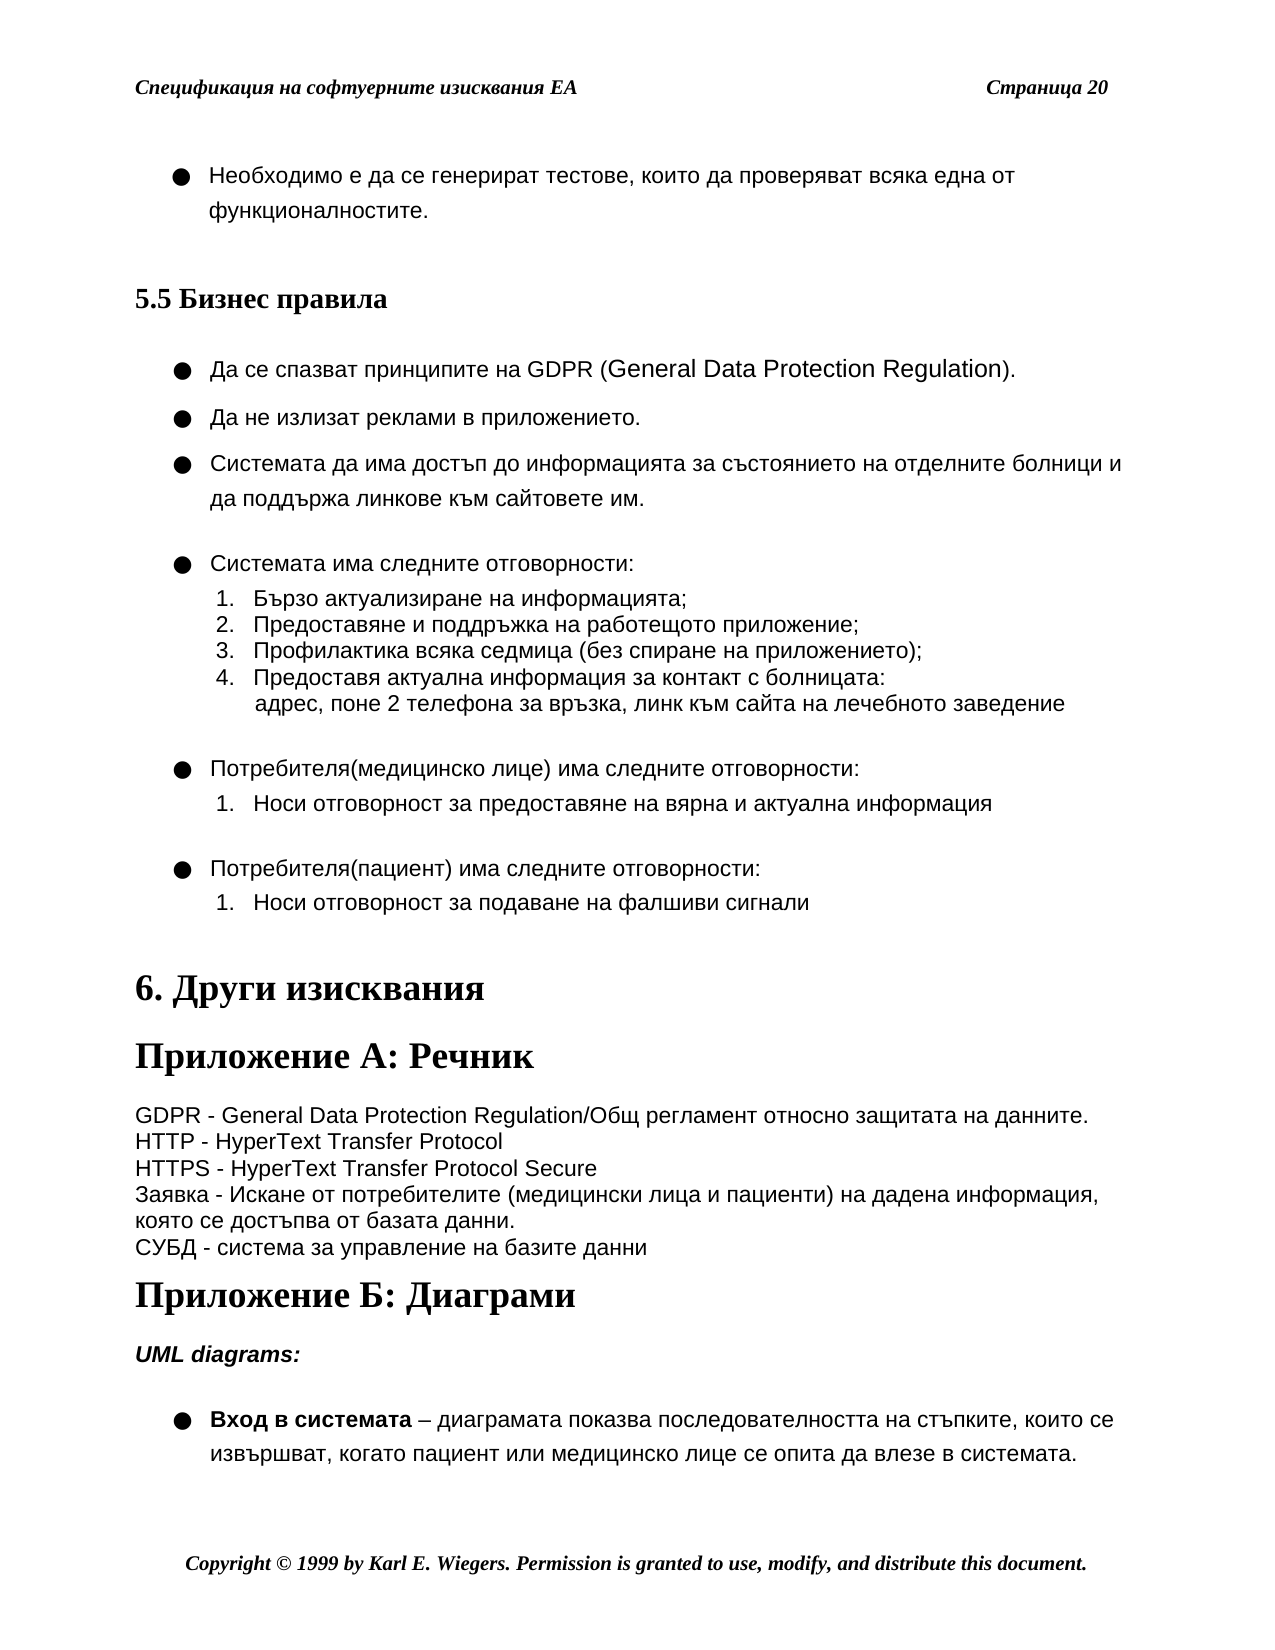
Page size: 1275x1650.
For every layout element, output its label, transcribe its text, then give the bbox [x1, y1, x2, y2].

list Системата има следните отговорности: [172, 538, 1140, 584]
subtitle 6. Други изисквания [135, 966, 1140, 1009]
list Вход в системата – диаграмата показва последователността на стъпките, които се извършват, когато пациент или медицинско лице се опита да влезе в системата. [172, 1393, 1140, 1467]
list Предоставяне и поддръжка на работещото приложение; [216, 611, 1140, 637]
text адрес, поне 2 телефона за връзка, линк към сайта на лечебното заведение [210, 690, 1140, 716]
list Да не излизат реклами в приложението. [172, 391, 1140, 438]
text HTTPS - HyperText Transfer Protocol Secure [135, 1155, 1140, 1181]
list Потребителя(пациент) има следните отговорности: [172, 842, 1140, 889]
text Приложение Б: Диаграми [135, 1273, 1140, 1316]
list Носи отговорност за подаване на фалшиви сигнали [216, 889, 1140, 916]
list Предоставя актуална информация за контакт с болницата: [216, 664, 1140, 690]
text СУБД - система за управление на базите данни [135, 1234, 1140, 1260]
list Да се спазват принципите на GDPR (General Data Protection Regulation). [172, 344, 1140, 391]
text Приложение A: Речник [135, 1034, 1140, 1077]
subtitle 5.5 Бизнес правила [135, 281, 1140, 315]
text UML diagrams: [135, 1341, 1140, 1367]
text HTTP - HyperText Transfer Protocol [135, 1128, 1140, 1155]
list Системата да има достъп до информацията за състоянието на отделните болници и да поддържа линкове към сайтовете им. [172, 438, 1140, 511]
text Заявка - Искане от потребителите (медицински лица и пациенти) на дадена информация, която се достъпва от базата данни. [135, 1181, 1140, 1234]
list Потребителя(медицинско лице) има следните отговорности: [172, 743, 1140, 790]
list Бързо актуализиране на информацията; [216, 584, 1140, 611]
list Носи отговорност за предоставяне на вярна и актуална информация [216, 790, 1140, 816]
text GDPR - General Data Protection Regulation/Общ регламент относно защитата на данните. [135, 1102, 1140, 1128]
list Профилактика всяка седмица (без спиране на приложението); [216, 637, 1140, 664]
list Необходимо е да се генерират тестове, които да проверяват всяка една от функционалностите. [171, 150, 1140, 223]
